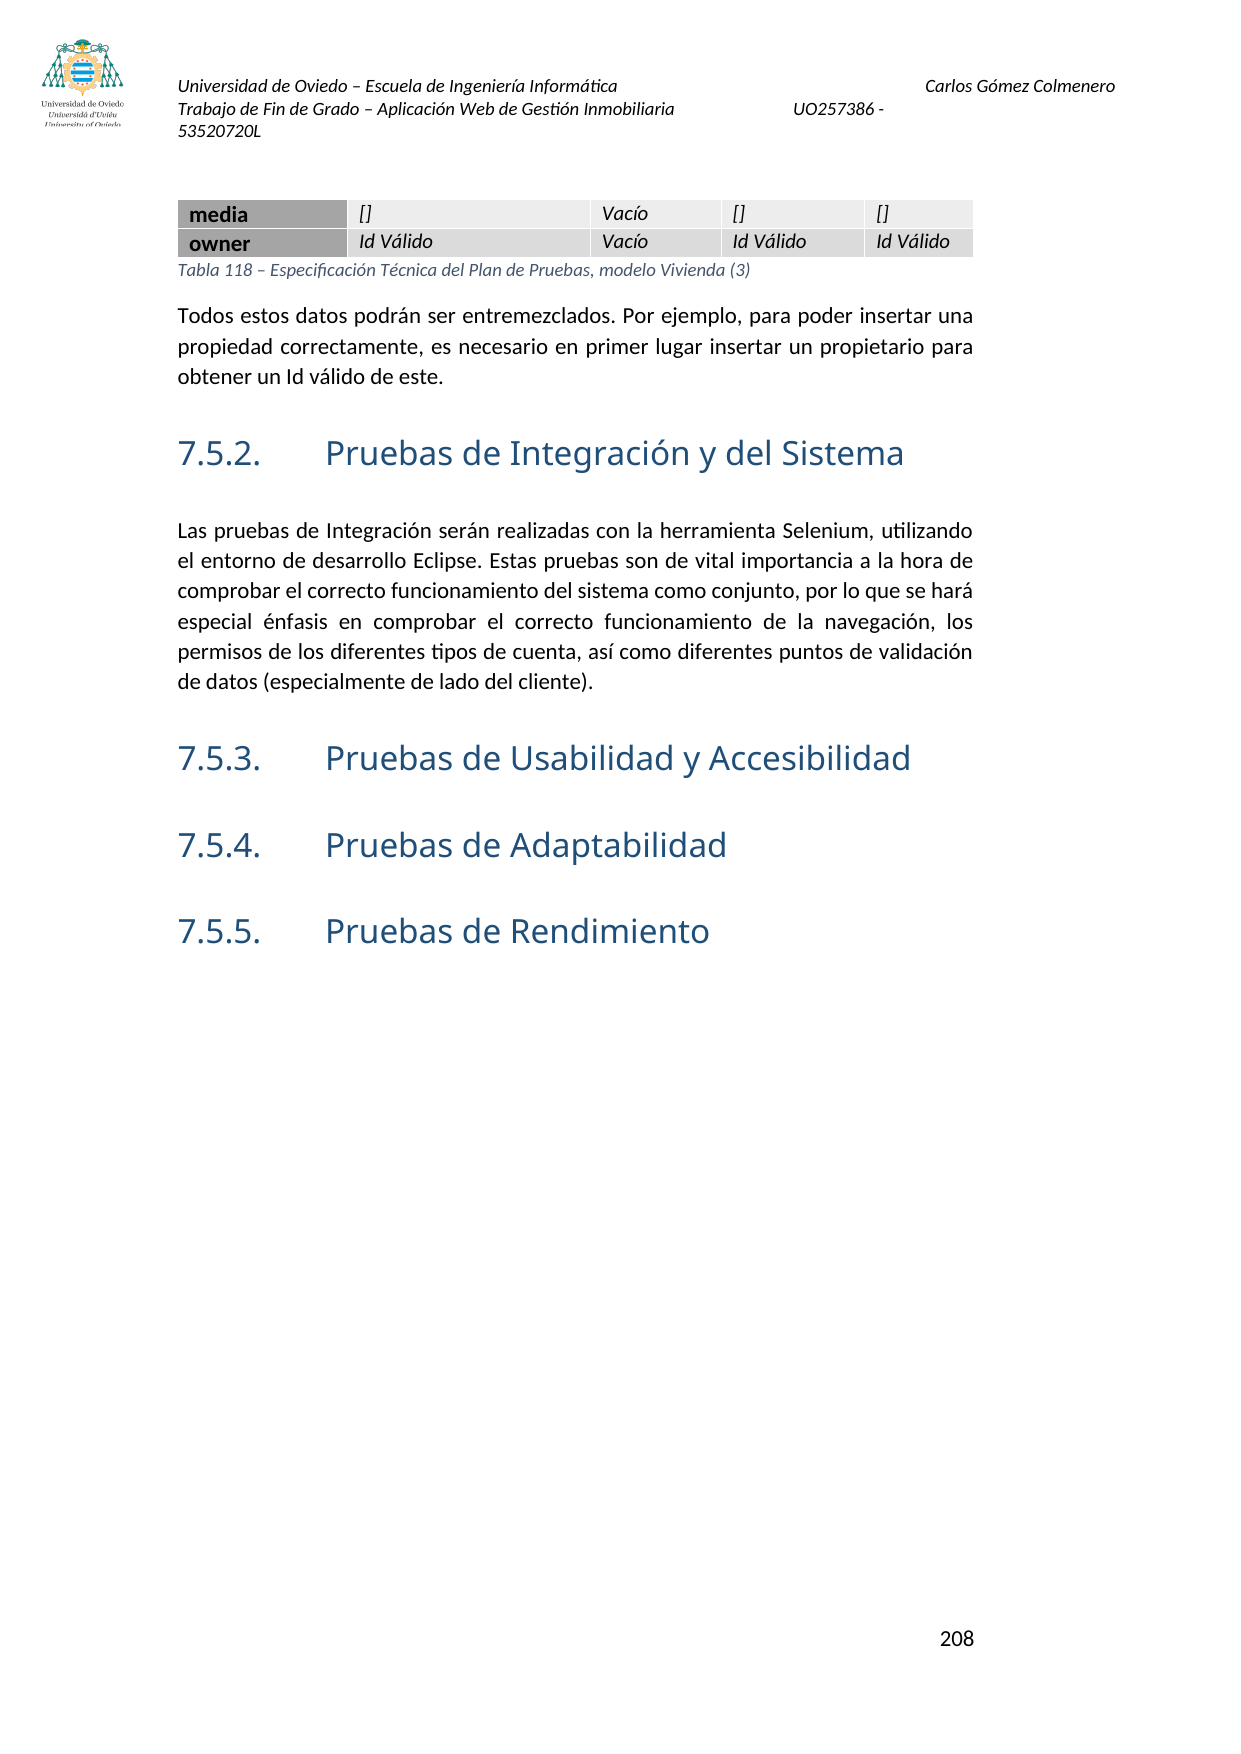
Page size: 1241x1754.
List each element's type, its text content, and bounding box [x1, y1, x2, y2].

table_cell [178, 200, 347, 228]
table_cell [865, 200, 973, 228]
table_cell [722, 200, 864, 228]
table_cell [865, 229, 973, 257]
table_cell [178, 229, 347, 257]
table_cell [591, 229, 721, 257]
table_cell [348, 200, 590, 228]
text Todos estos datos podrán ser entremezclados. Por ejemplo, para poder insertar una propiedad correctamente, es necesario en primer lugar insertar un propietario para obtener un Id válido de este. [177, 302, 974, 390]
subtitle Pruebas de Rendimiento [177, 908, 974, 953]
subtitle Pruebas de Integración y del Sistema [177, 430, 974, 475]
subtitle Pruebas de Usabilidad y Accesibilidad [177, 735, 974, 780]
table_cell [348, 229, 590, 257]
picture [36, 38, 124, 126]
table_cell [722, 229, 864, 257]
text Las pruebas de Integración serán realizadas con la herramienta Selenium, utilizando el entorno de desarrollo Eclipse. Estas pruebas son de vital importancia a la hora de comprobar el correcto funcionamiento del sistema como conjunto, por lo que se hará especial énfasis en comprobar el correcto funcionamiento de la navegación, los permisos de los diferentes tipos de cuenta, así como diferentes puntos de validación de datos (especialmente de lado del cliente). [177, 516, 974, 695]
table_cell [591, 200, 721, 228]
subtitle Pruebas de Adaptabilidad [177, 821, 974, 867]
